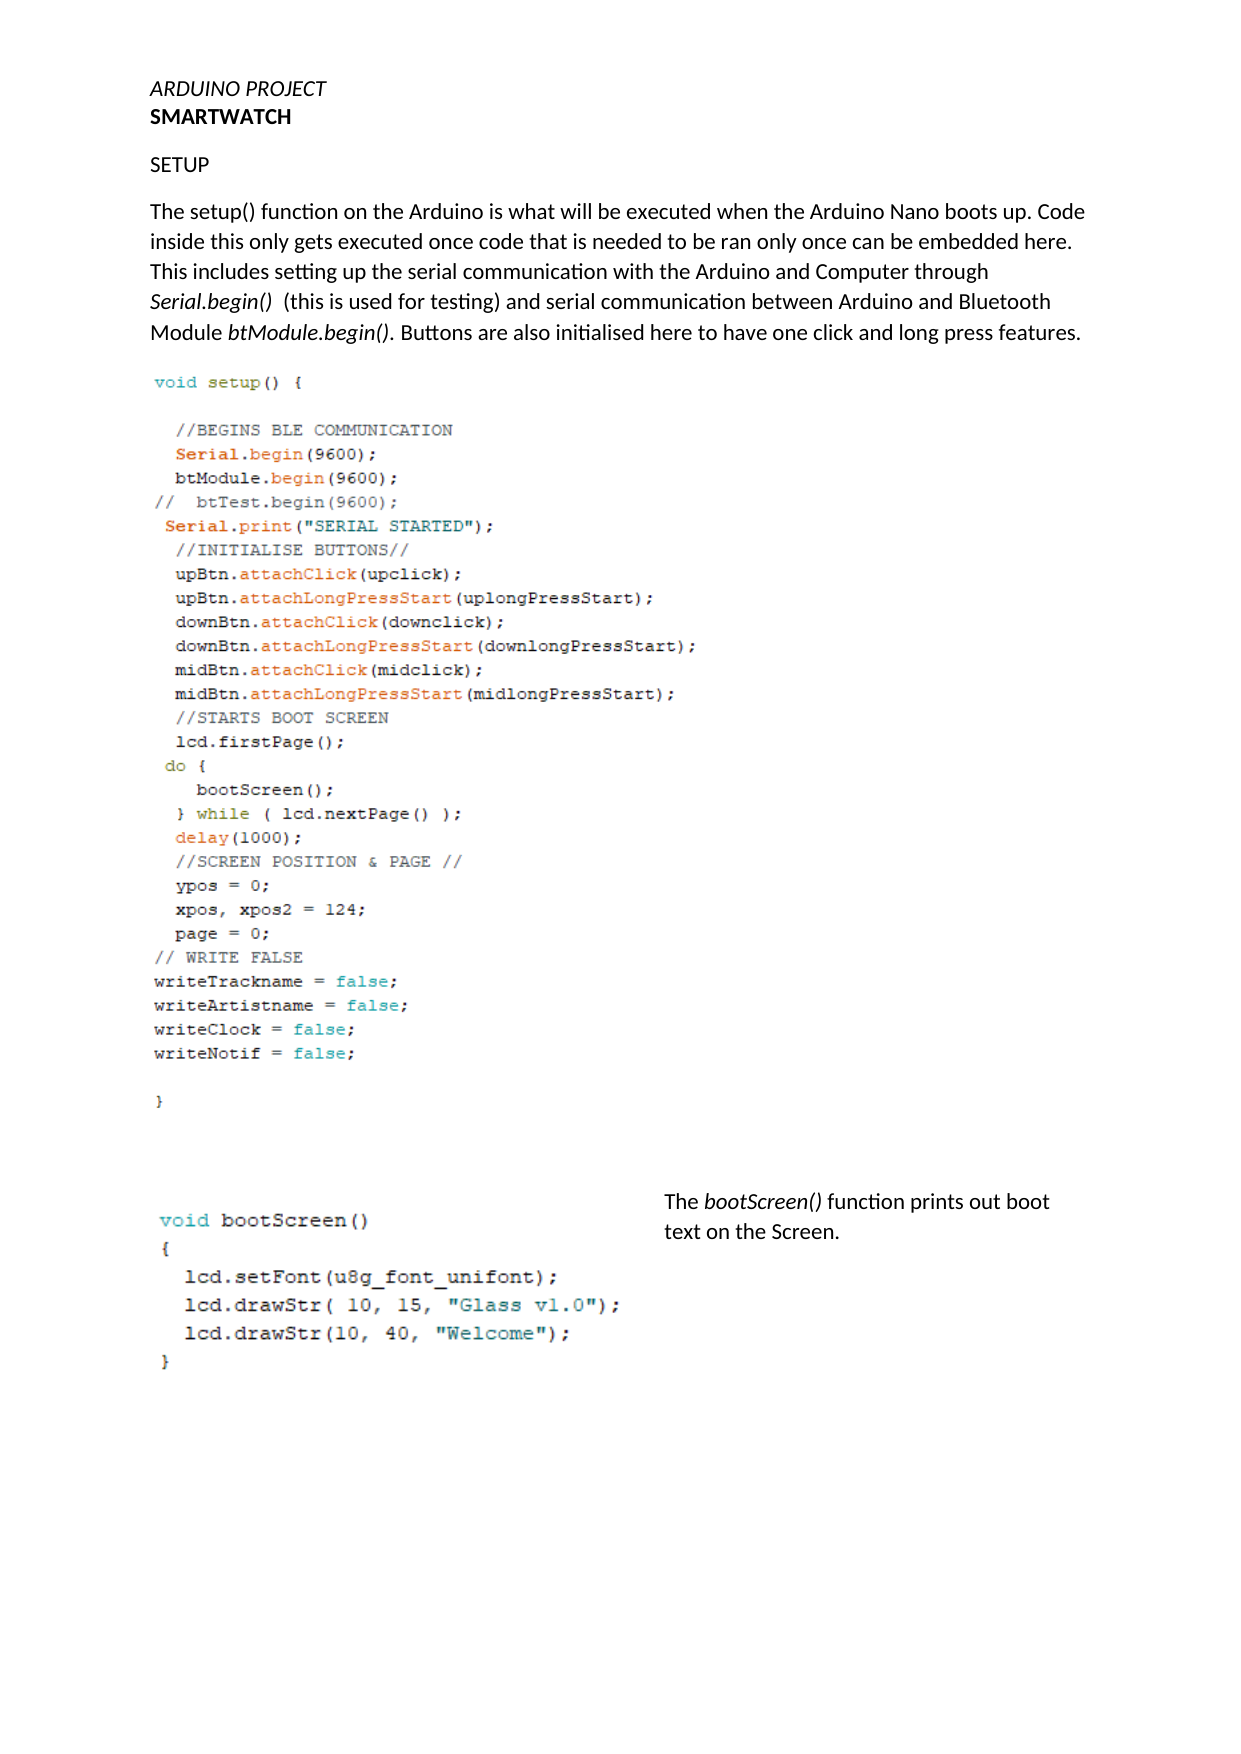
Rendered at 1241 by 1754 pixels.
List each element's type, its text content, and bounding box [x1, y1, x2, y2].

text The setup() function on the Arduino is what will be executed when the Arduino Nano boots up. Code inside this only gets executed once code that is needed to be ran only once can be embedded here. This includes setting up the serial communication with the Arduino and Computer through Serial.begin() (this is used for testing) and serial communication between Arduino and Bluetooth Module btModule.begin(). Buttons are also initialised here to have one click and long press features. [150, 197, 1090, 346]
picture [150, 1211, 646, 1382]
text SETUP [150, 150, 1090, 178]
picture [149, 369, 1091, 1120]
text The bootScreen() function prints out boot text on the Screen. [150, 1187, 1090, 1245]
